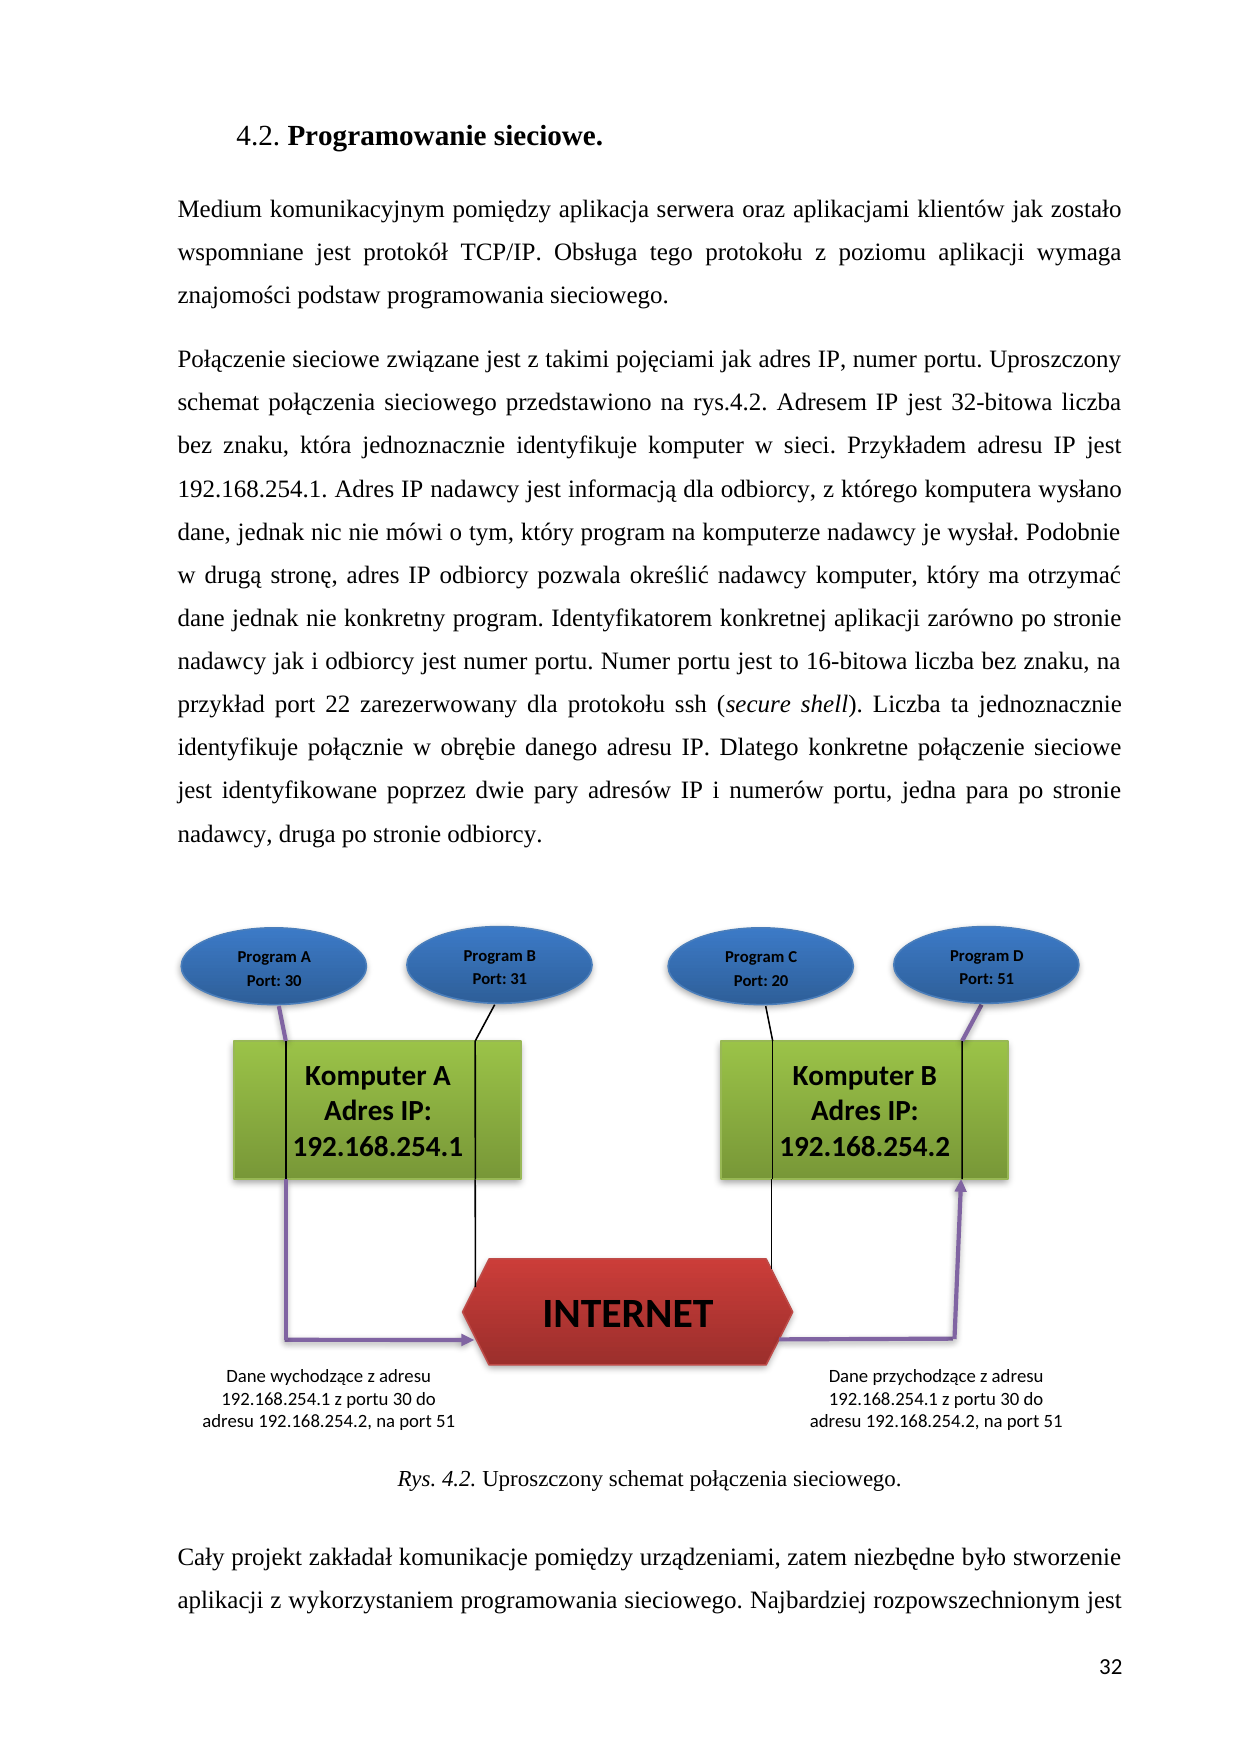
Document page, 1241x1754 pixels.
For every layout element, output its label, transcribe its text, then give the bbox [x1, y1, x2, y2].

subtitle Programowanie sieciowe. [236, 118, 1122, 152]
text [177, 1542, 1122, 1614]
text Połączenie sieciowe związane jest z takimi pojęciami jak adres IP, numer portu. Uproszczony schemat połączenia sieciowego przedstawiono na rys.4.2. Adresem IP jest 32-bitowa liczba bez znaku, która jednoznacznie identyfikuje komputer w sieci. Przykładem adresu IP jest 192.168.254.1. Adres IP nadawcy jest informacją dla odbiorcy, z którego komputera wysłano dane, jednak nic nie mówi o tym, który program na komputerze nadawcy je wysłał. Podobnie w drugą stronę, adres IP odbiorcy pozwala określić nadawcy komputer, który ma otrzymać dane jednak nie konkretny program. Identyfikatorem konkretnej aplikacji zarówno po stronie nadawcy jak i odbiorcy jest numer portu. Numer portu jest to 16-bitowa liczba bez znaku, na przykład port 22 zarezerwowany dla protokołu ssh (secure shell). Liczba ta jednoznacznie identyfikuje połącznie w obrębie danego adresu IP. Dlatego konkretne połączenie sieciowe jest identyfikowane poprzez dwie pary adresów IP i numerów portu, jedna para po stronie nadawcy, druga po stronie odbiorcy. [177, 344, 1122, 847]
text Rys. 4.2. Uproszczony schemat połączenia sieciowego. [177, 1465, 1122, 1492]
text Medium komunikacyjnym pomiędzy aplikacja serwera oraz aplikacjami klientów jak zostało wspomniane jest protokół TCP/IP. Obsługa tego protokołu z poziomu aplikacji wymaga znajomości podstaw programowania sieciowego. [177, 194, 1122, 309]
